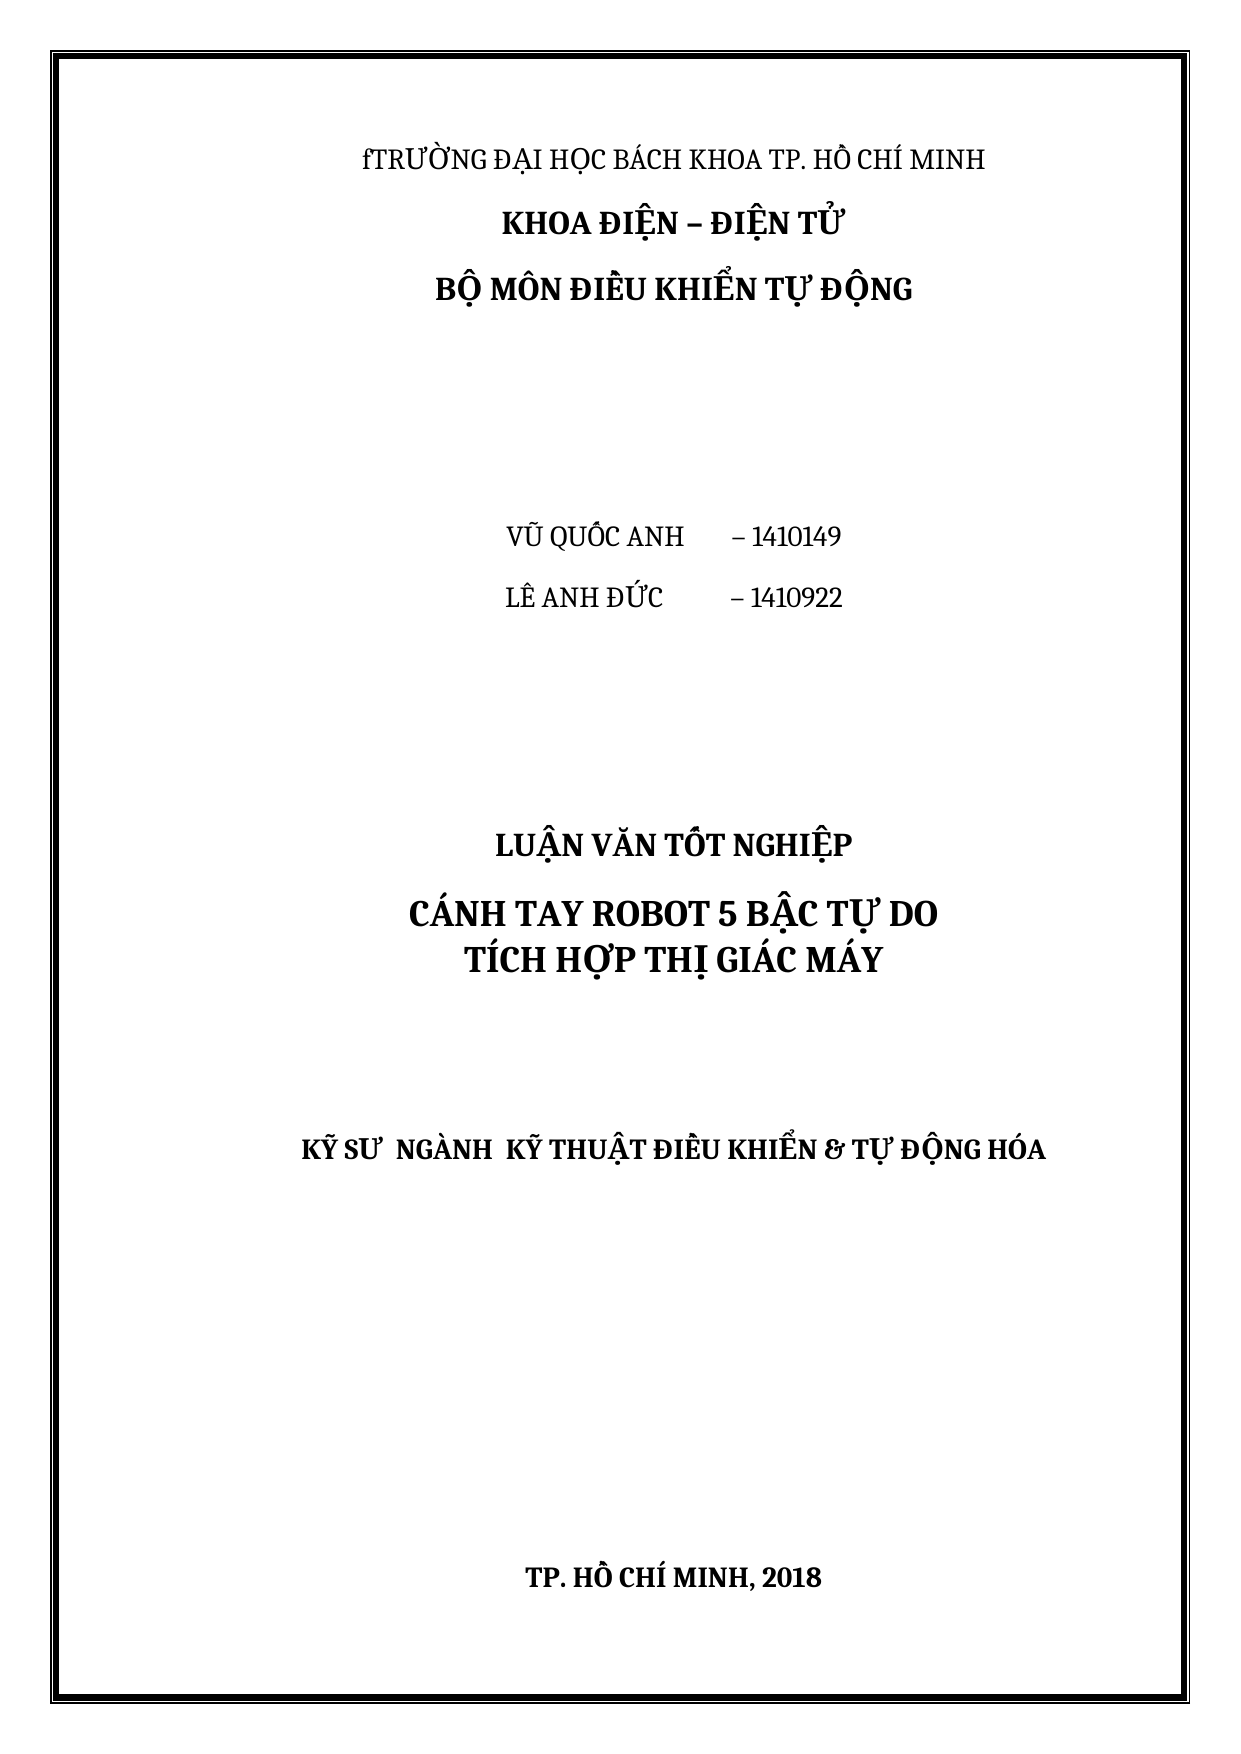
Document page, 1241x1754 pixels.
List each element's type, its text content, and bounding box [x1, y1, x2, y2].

text KỸ SƯ NGÀNH KỸ THUẬT ĐIỀU KHIỂN & TỰ ĐỘNG HÓA [150, 1133, 1122, 1167]
text LÊ ANH ĐỨC – 1410922 [150, 582, 1122, 615]
text CÁNH TAY ROBOT 5 BẬC TỰ DO TÍCH HỢP THỊ GIÁC MÁY [225, 893, 1122, 982]
text TP. HỒ CHÍ MINH, 2018 [150, 1561, 1122, 1594]
text fTRƯỜNG ĐẠI HỌC BÁCH KHOA TP. HỒ CHÍ MINH [150, 143, 1122, 177]
text VŨ QUỐC ANH – 1410149 [150, 521, 1122, 554]
text BỘ MÔN ĐIỀU KHIỂN TỰ ĐỘNG [150, 271, 1122, 309]
text LUẬN VĂN TỐT NGHIỆP [150, 826, 1122, 864]
text KHOA ĐIỆN – ĐIỆN TỬ [150, 204, 1122, 243]
